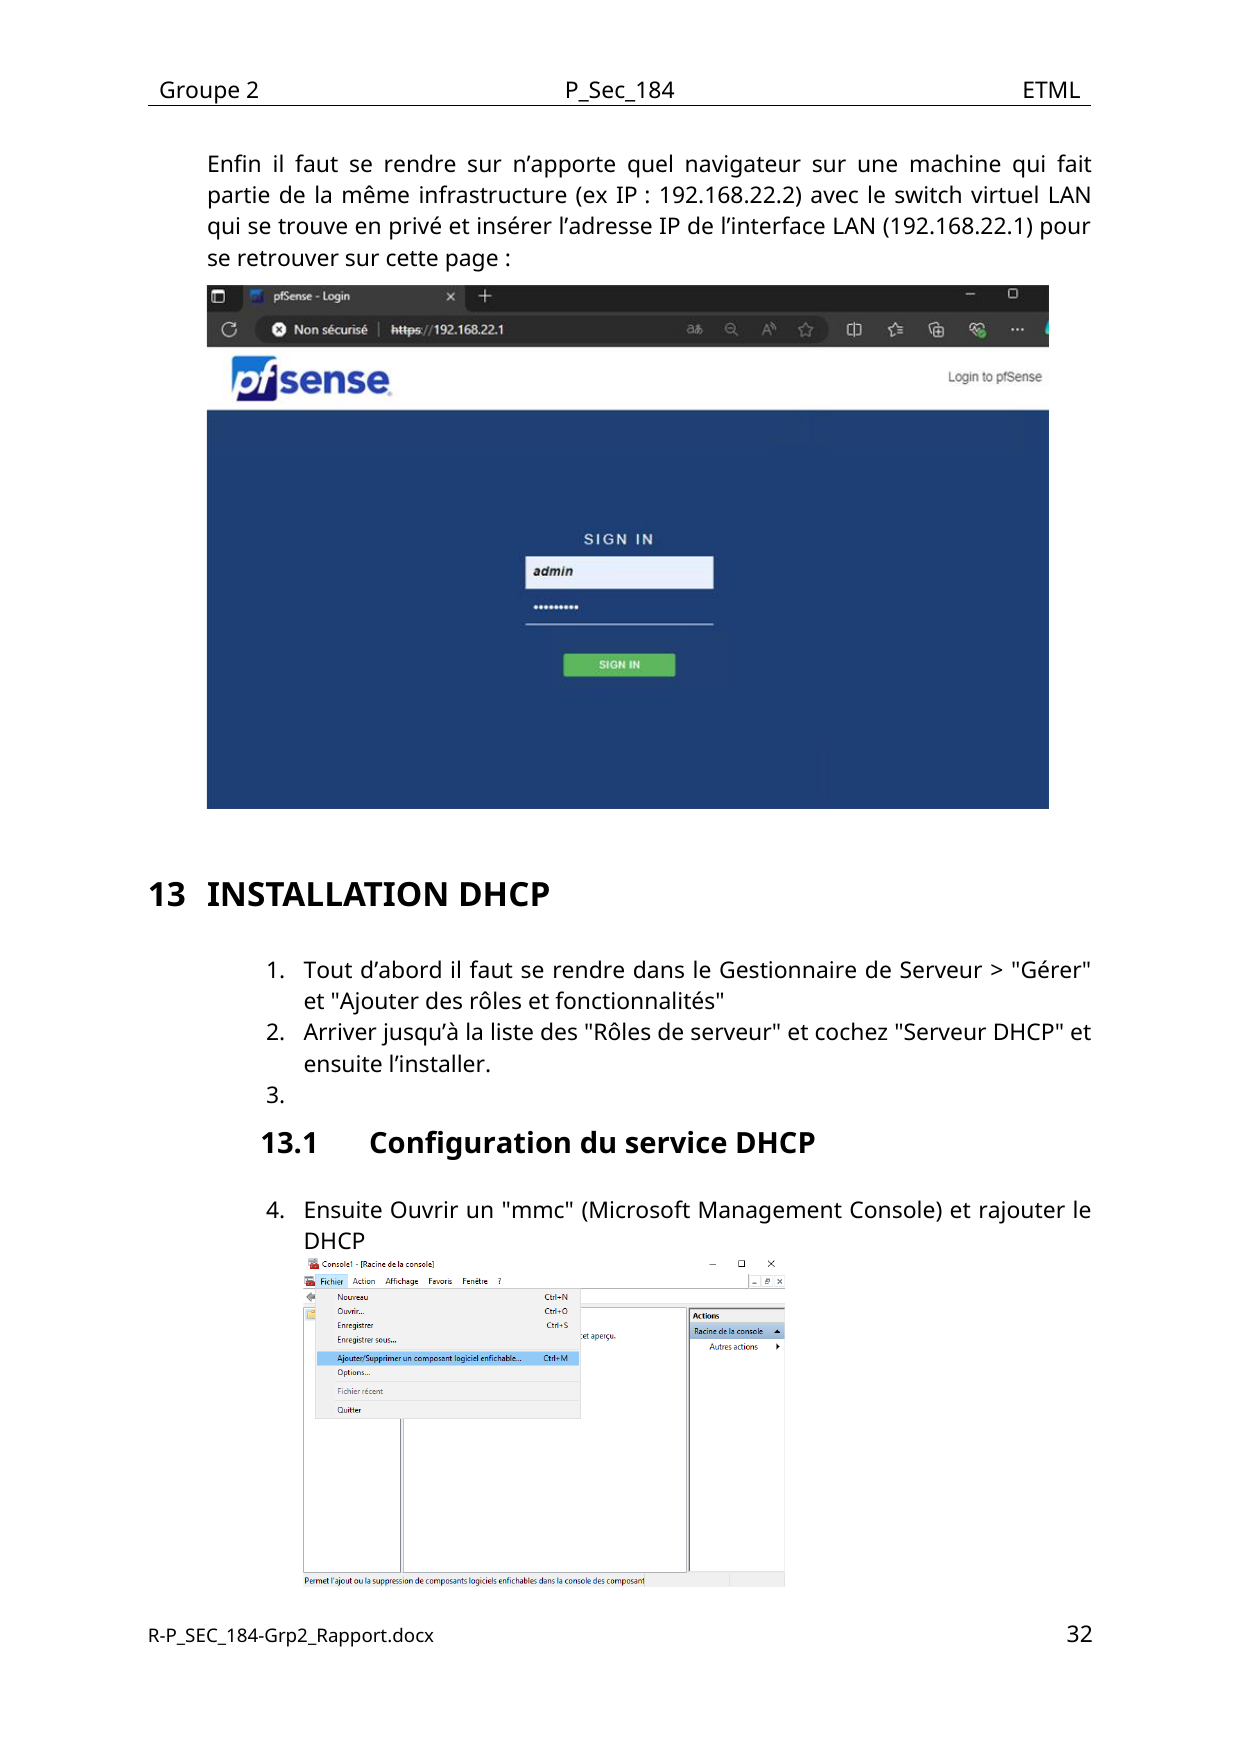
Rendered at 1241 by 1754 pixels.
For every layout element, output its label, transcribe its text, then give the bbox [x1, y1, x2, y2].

picture [303, 1256, 785, 1587]
list Ensuite Ouvrir un "mmc" (Microsoft Management Console) et rajouter le DHCP [266, 1193, 1092, 1256]
subtitle Installation dhcp [148, 871, 1092, 916]
subtitle Configuration du service DHCP [260, 1123, 1092, 1162]
text Enfin il faut se rendre sur n’apporte quel navigateur sur une machine qui fait partie de la même infrastructure (ex IP : 192.168.22.2) avec le switch virtuel LAN qui se trouve en privé et insérer l’adresse IP de l’interface LAN (192.168.22.1) pour se retrouver sur cette page : [207, 148, 1092, 273]
list Tout d’abord il faut se rendre dans le Gestionnaire de Serveur > "Gérer" et "Ajouter des rôles et fonctionnalités" [266, 954, 1092, 1016]
list Arriver jusqu’à la liste des "Rôles de serveur" et cochez "Serveur DHCP" et ensuite l’installer. [266, 1016, 1092, 1079]
picture [206, 285, 1049, 809]
